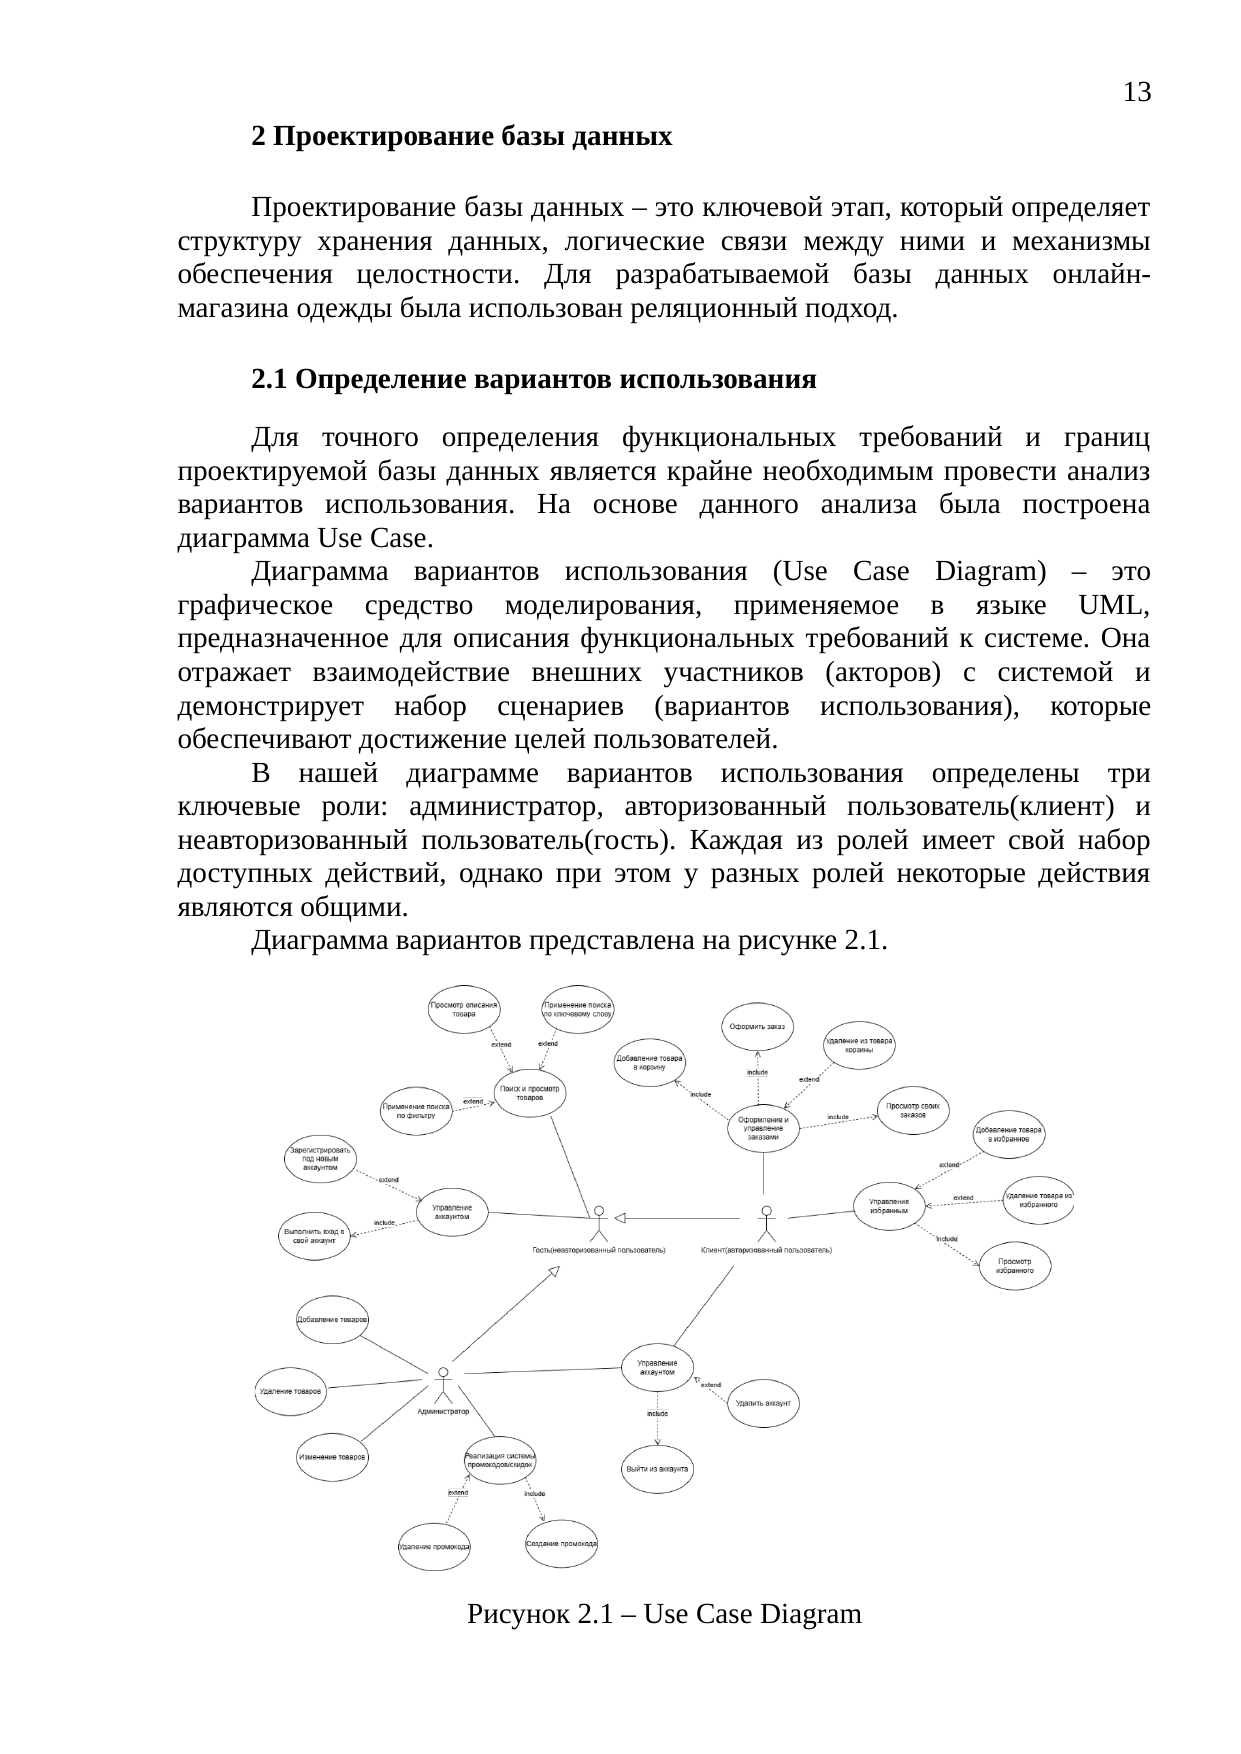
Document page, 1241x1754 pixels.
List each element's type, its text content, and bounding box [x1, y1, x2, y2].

picture [254, 985, 1074, 1571]
text Рисунок 2.1 – Use Case Diagram [177, 1596, 1152, 1629]
text Диаграмма вариантов использования (Use Case Diagram) – это графическое средство моделирования, применяемое в языке UML, предназначенное для описания функциональных требований к системе. Она отражает взаимодействие внешних участников (акторов) с системой и демонстрирует набор сценариев (вариантов использования), которые обеспечивают достижение целей пользователей. [177, 553, 1152, 755]
text Для точного определения функциональных требований и границ проектируемой базы данных является крайне необходимым провести анализ вариантов использования. На основе данного анализа была построена диаграмма Use Case. [177, 419, 1152, 553]
subtitle 2 Проектирование базы данных [177, 118, 1152, 152]
subtitle 2.1 Определение вариантов использования [177, 361, 1152, 394]
text В нашей диаграмме вариантов использования определены три ключевые роли: администратор, авторизованный пользователь(клиент) и неавторизованный пользователь(гость). Каждая из ролей имеет свой набор доступных действий, однако при этом у разных ролей некоторые действия являются общими. [177, 755, 1152, 922]
text Проектирование базы данных – это ключевой этап, который определяет структуру хранения данных, логические связи между ними и механизмы обеспечения целостности. Для разрабатываемой базы данных онлайн-магазина одежды была использован реляционный подход. [177, 189, 1152, 323]
text Диаграмма вариантов представлена на рисунке 2.1. [177, 922, 1152, 956]
